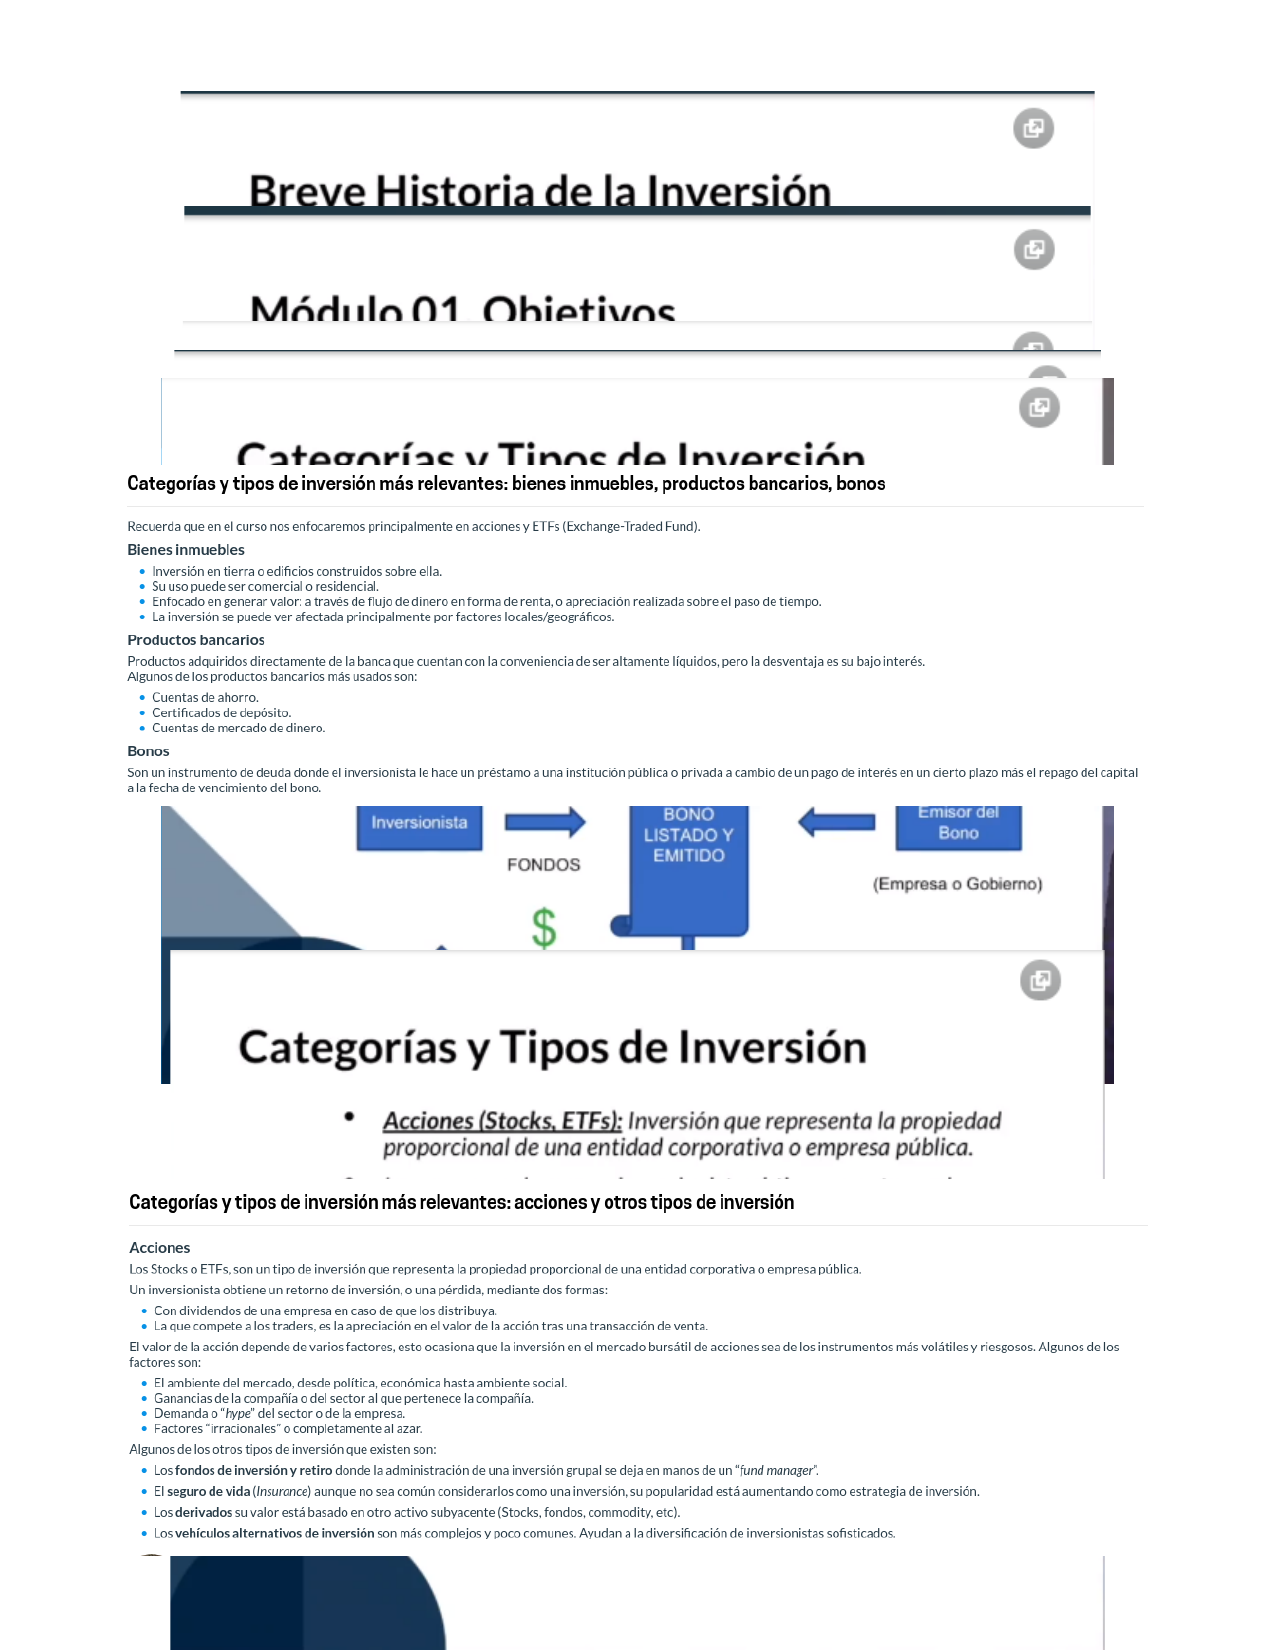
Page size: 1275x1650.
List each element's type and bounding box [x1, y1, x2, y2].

picture [118, 91, 1157, 1650]
